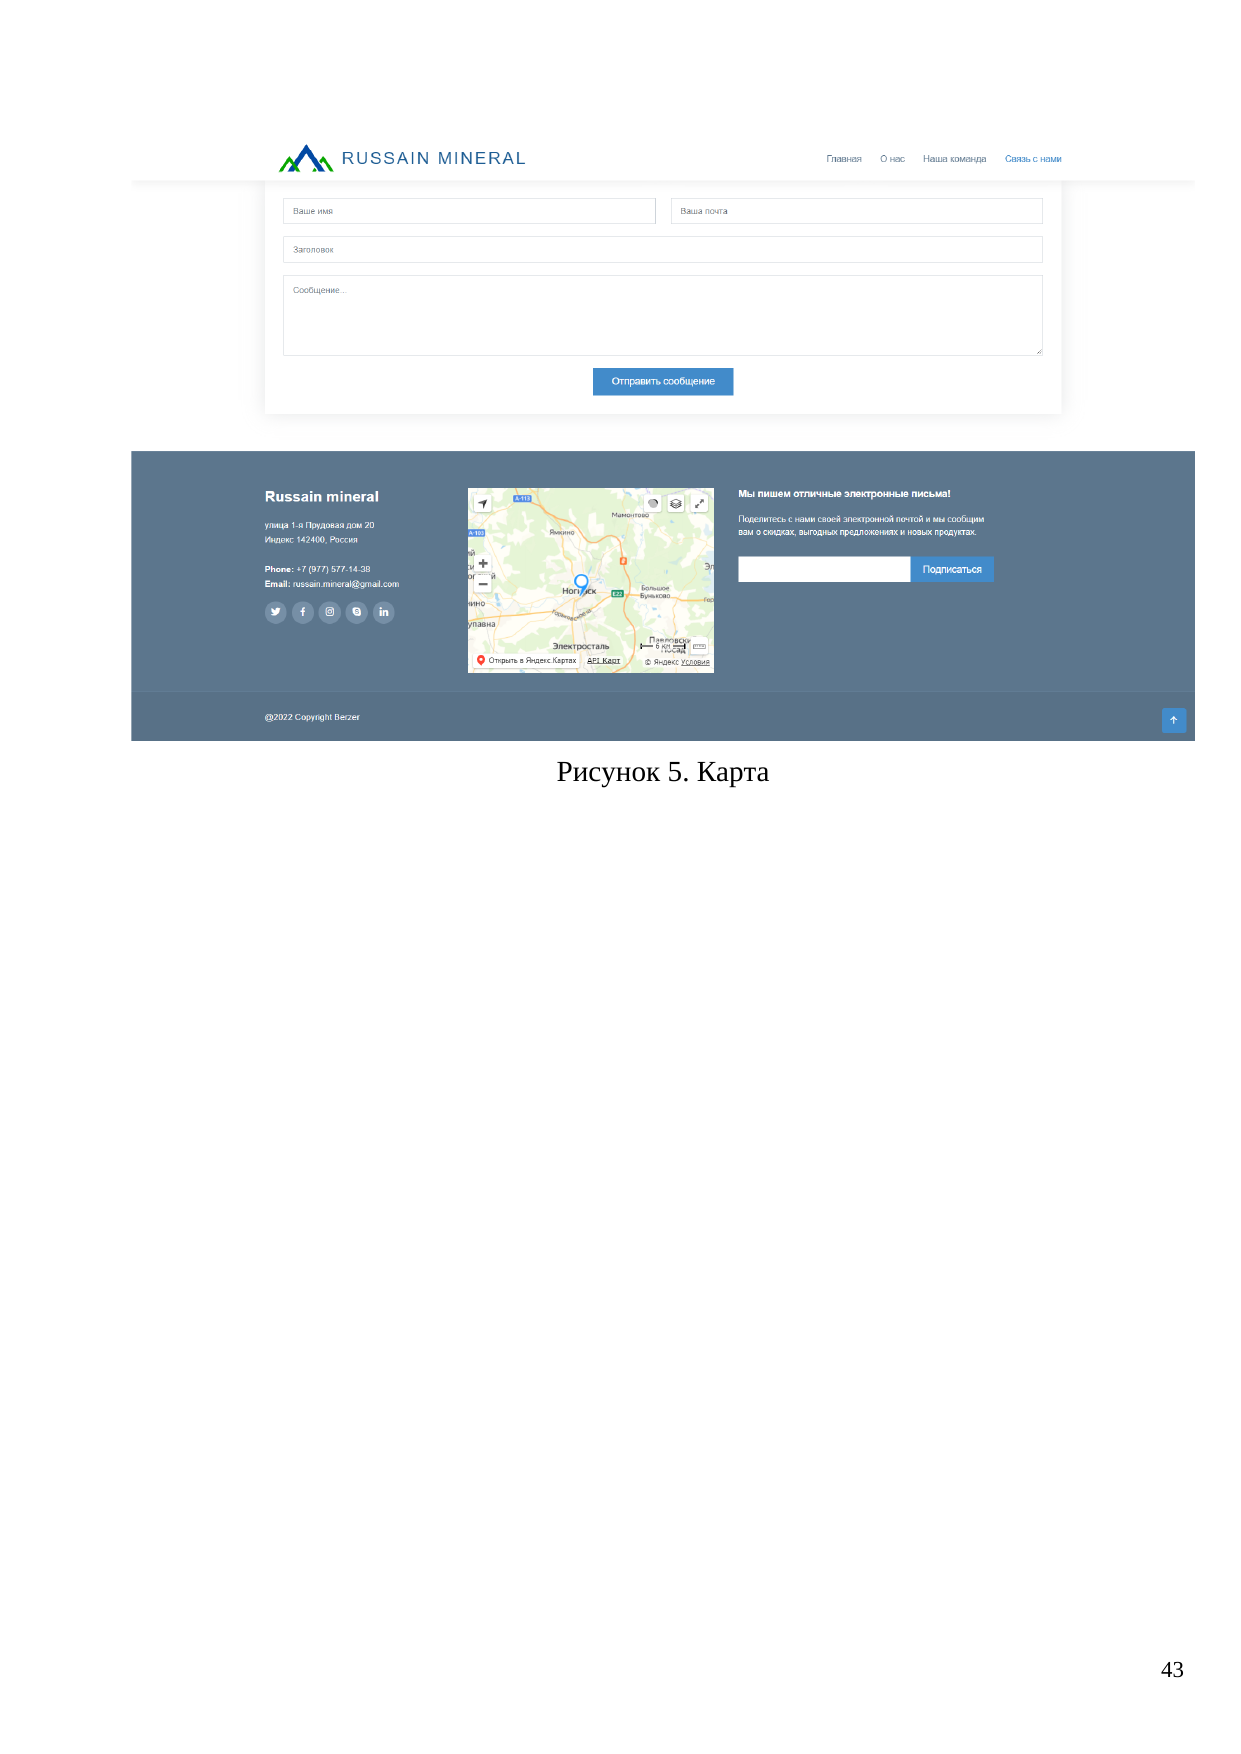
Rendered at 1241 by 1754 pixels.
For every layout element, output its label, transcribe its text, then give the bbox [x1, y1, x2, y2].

picture [131, 137, 1195, 741]
text Рисунок 5. Карта [131, 754, 1194, 787]
